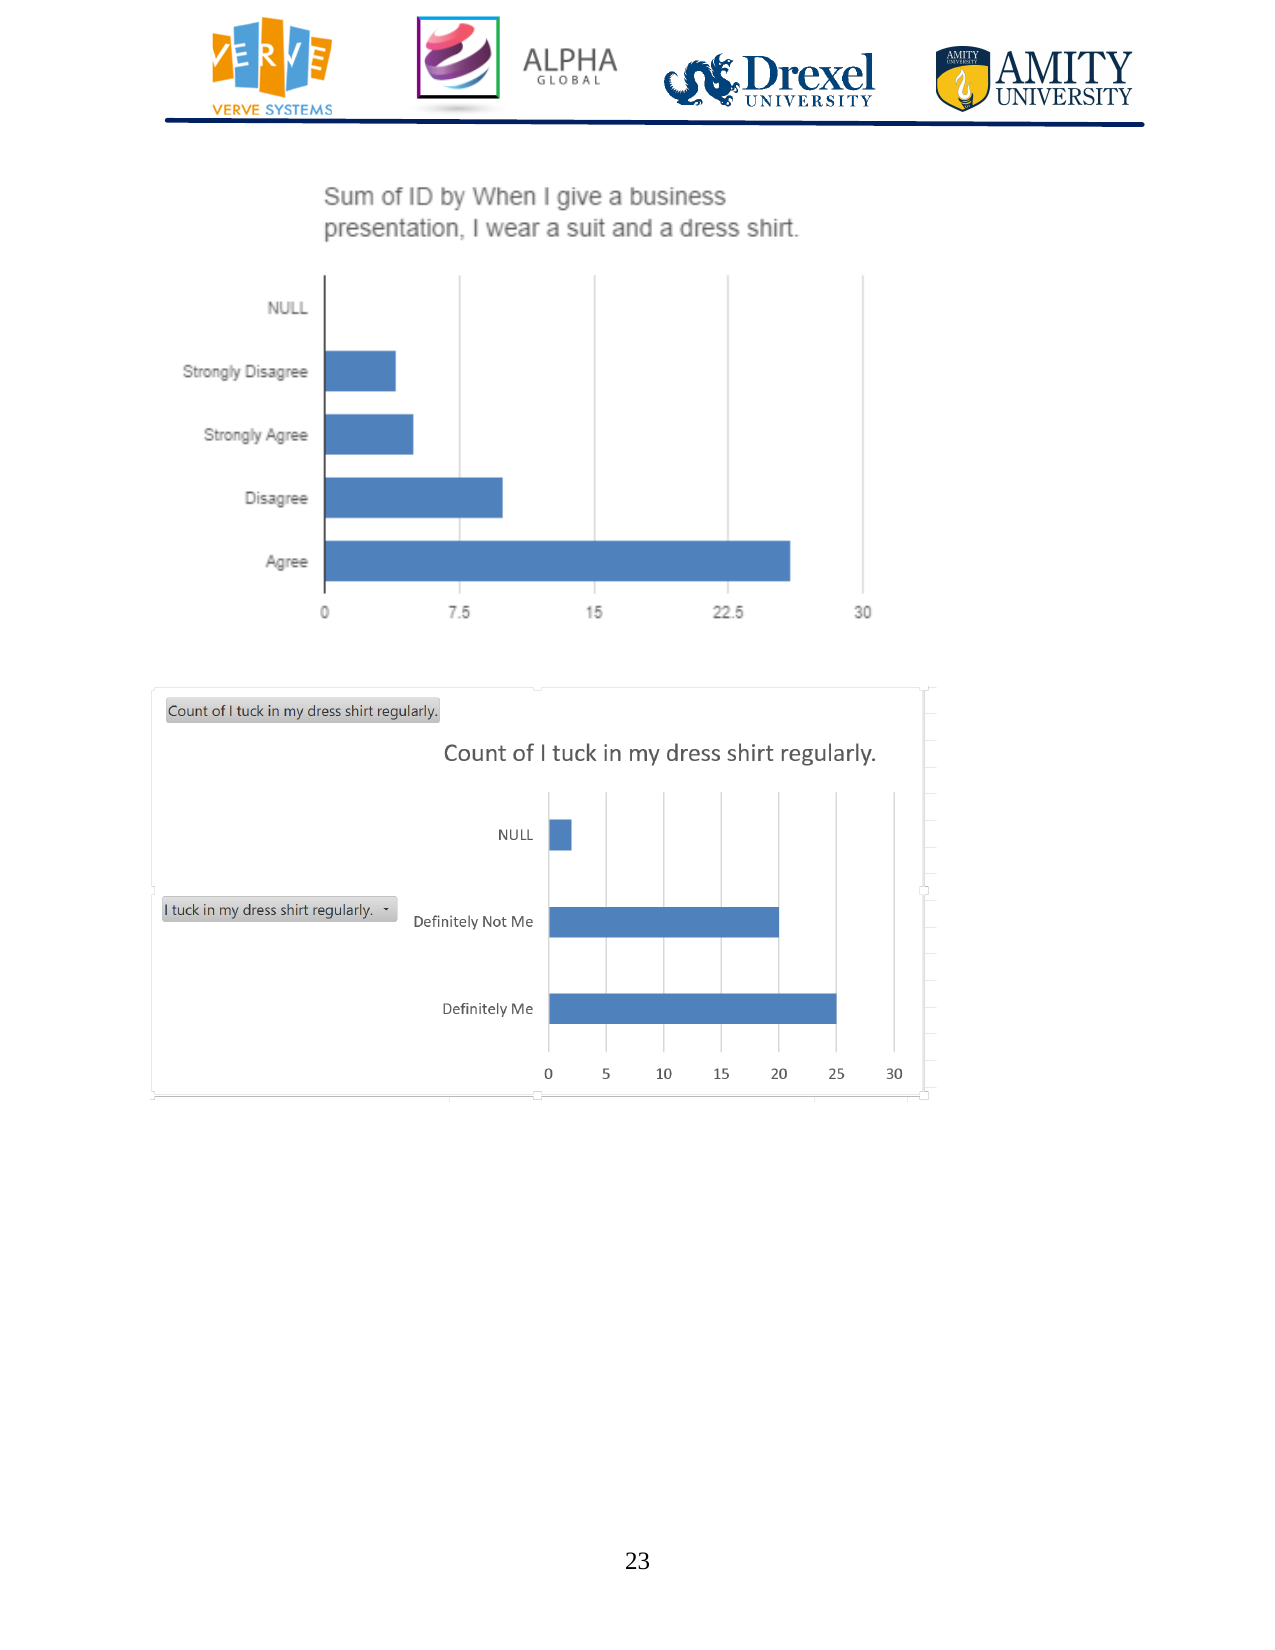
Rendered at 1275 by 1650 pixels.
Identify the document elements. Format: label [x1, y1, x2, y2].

picture [936, 46, 1135, 112]
picture [409, 12, 624, 118]
picture [150, 150, 901, 652]
picture [150, 686, 937, 1102]
picture [662, 51, 877, 108]
picture [212, 17, 332, 115]
